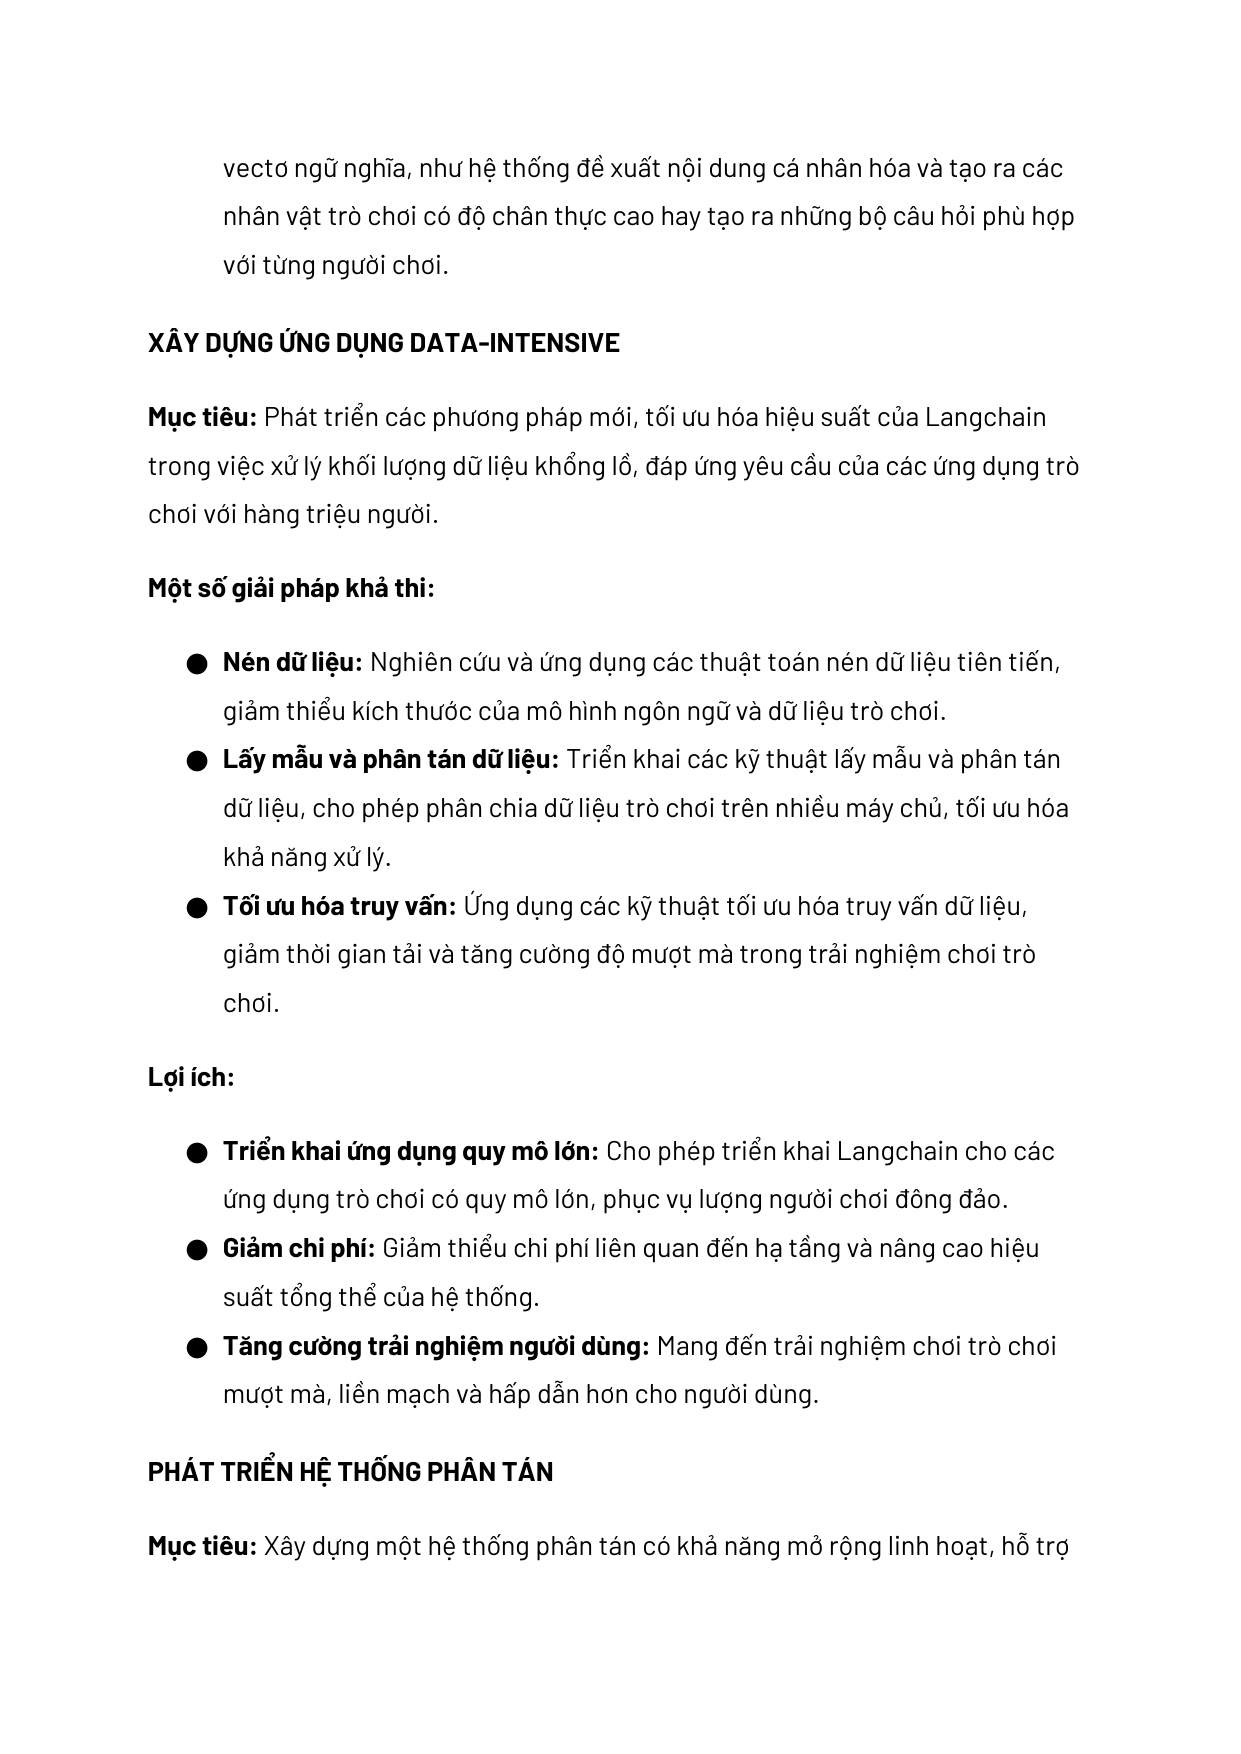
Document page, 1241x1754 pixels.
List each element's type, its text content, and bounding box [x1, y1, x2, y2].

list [185, 150, 1090, 280]
list Triển khai ứng dụng quy mô lớn: Cho phép triển khai Langchain cho các ứng dụng trò chơi có quy mô lớn, phục vụ lượng người chơi đông đảo. [185, 1133, 1090, 1214]
list Lấy mẫu và phân tán dữ liệu: Triển khai các kỹ thuật lấy mẫu và phân tán dữ liệu, cho phép phân chia dữ liệu trò chơi trên nhiều máy chủ, tối ưu hóa khả năng xử lý. [185, 742, 1090, 872]
list Tối ưu hóa truy vấn: Ứng dụng các kỹ thuật tối ưu hóa truy vấn dữ liệu, giảm thời gian tải và tăng cường độ mượt mà trong trải nghiệm chơi trò chơi. [185, 888, 1090, 1018]
text Mục tiêu: Phát triển các phương pháp mới, tối ưu hóa hiệu suất của Langchain trong việc xử lý khối lượng dữ liệu khổng lồ, đáp ứng yêu cầu của các ứng dụng trò chơi với hàng triệu người. [148, 399, 1090, 529]
subtitle XÂY DỰNG ỨNG DỤNG DATA-INTENSIVE [148, 325, 1090, 358]
list Giảm chi phí: Giảm thiểu chi phí liên quan đến hạ tầng và nâng cao hiệu suất tổng thể của hệ thống. [185, 1230, 1090, 1312]
subtitle PHÁT TRIỂN HỆ THỐNG PHÂN TÁN [148, 1454, 1090, 1487]
list Tăng cường trải nghiệm người dùng: Mang đến trải nghiệm chơi trò chơi mượt mà, liền mạch và hấp dẫn hơn cho người dùng. [185, 1328, 1090, 1409]
text Một số giải pháp khả thi: [148, 570, 1090, 603]
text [148, 1528, 1090, 1561]
list Nén dữ liệu: Nghiên cứu và ứng dụng các thuật toán nén dữ liệu tiên tiến, giảm thiểu kích thước của mô hình ngôn ngữ và dữ liệu trò chơi. [185, 644, 1090, 725]
text Lợi ích: [148, 1059, 1090, 1092]
